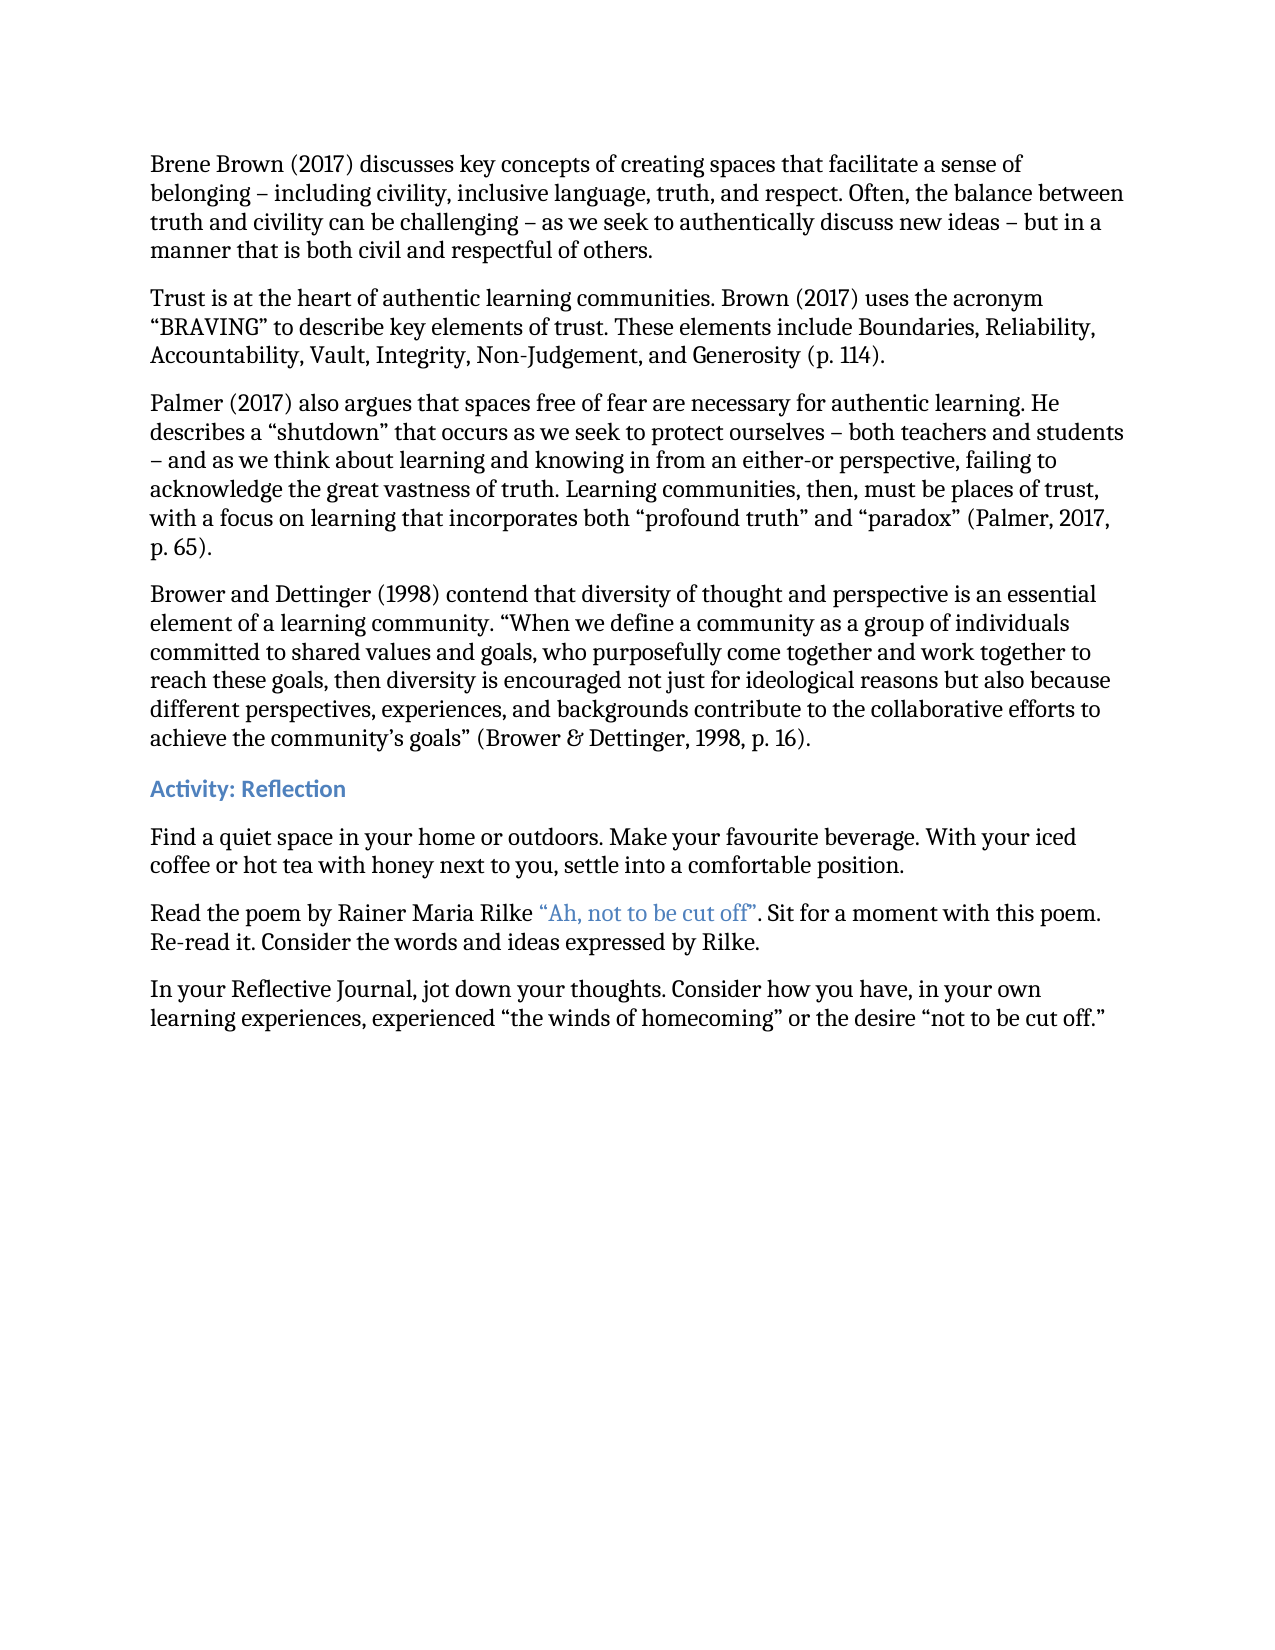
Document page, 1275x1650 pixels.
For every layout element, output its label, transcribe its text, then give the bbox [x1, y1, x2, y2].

text Read the poem by Rainer Maria Rilke “Ah, not to be cut off”. Sit for a moment with this poem. Re-read it. Consider the words and ideas expressed by Rilke. [150, 899, 1125, 956]
text Brene Brown (2017) discusses key concepts of creating spaces that facilitate a sense of belonging – including civility, inclusive language, truth, and respect. Often, the balance between truth and civility can be challenging – as we seek to authentically discuss new ideas – but in a manner that is both civil and respectful of others. [150, 150, 1125, 265]
text Palmer (2017) also argues that spaces free of fear are necessary for authentic learning. He describes a “shutdown” that occurs as we seek to protect ourselves – both teachers and students – and as we think about learning and knowing in from an either-or perspective, failing to acknowledge the great vastness of truth. Learning communities, then, must be places of trust, with a focus on learning that incorporates both “profound truth” and “paradox” (Palmer, 2017, p. 65). [150, 389, 1125, 561]
text Brower and Dettinger (1998) contend that diversity of thought and perspective is an essential element of a learning community. “When we define a community as a group of individuals committed to shared values and goals, who purposefully come together and work together to reach these goals, then diversity is encouraged not just for ideological reasons but also because different perspectives, experiences, and backgrounds contribute to the collaborative efforts to achieve the community’s goals” (Brower & Dettinger, 1998, p. 16). [150, 580, 1125, 752]
text In your Reflective Journal, jot down your thoughts. Consider how you have, in your own learning experiences, experienced “the winds of homecoming” or the desire “not to be cut off.” [150, 975, 1125, 1033]
text Find a quiet space in your home or outdoors. Make your favourite beverage. With your iced coffee or hot tea with honey next to you, settle into a comfortable position. [150, 823, 1125, 880]
subtitle Activity: Reflection [150, 773, 1125, 804]
text Trust is at the heart of authentic learning communities. Brown (2017) uses the acronym “BRAVING” to describe key elements of trust. These elements include Boundaries, Reliability, Accountability, Vault, Integrity, Non-Judgement, and Generosity (p. 114). [150, 284, 1125, 370]
